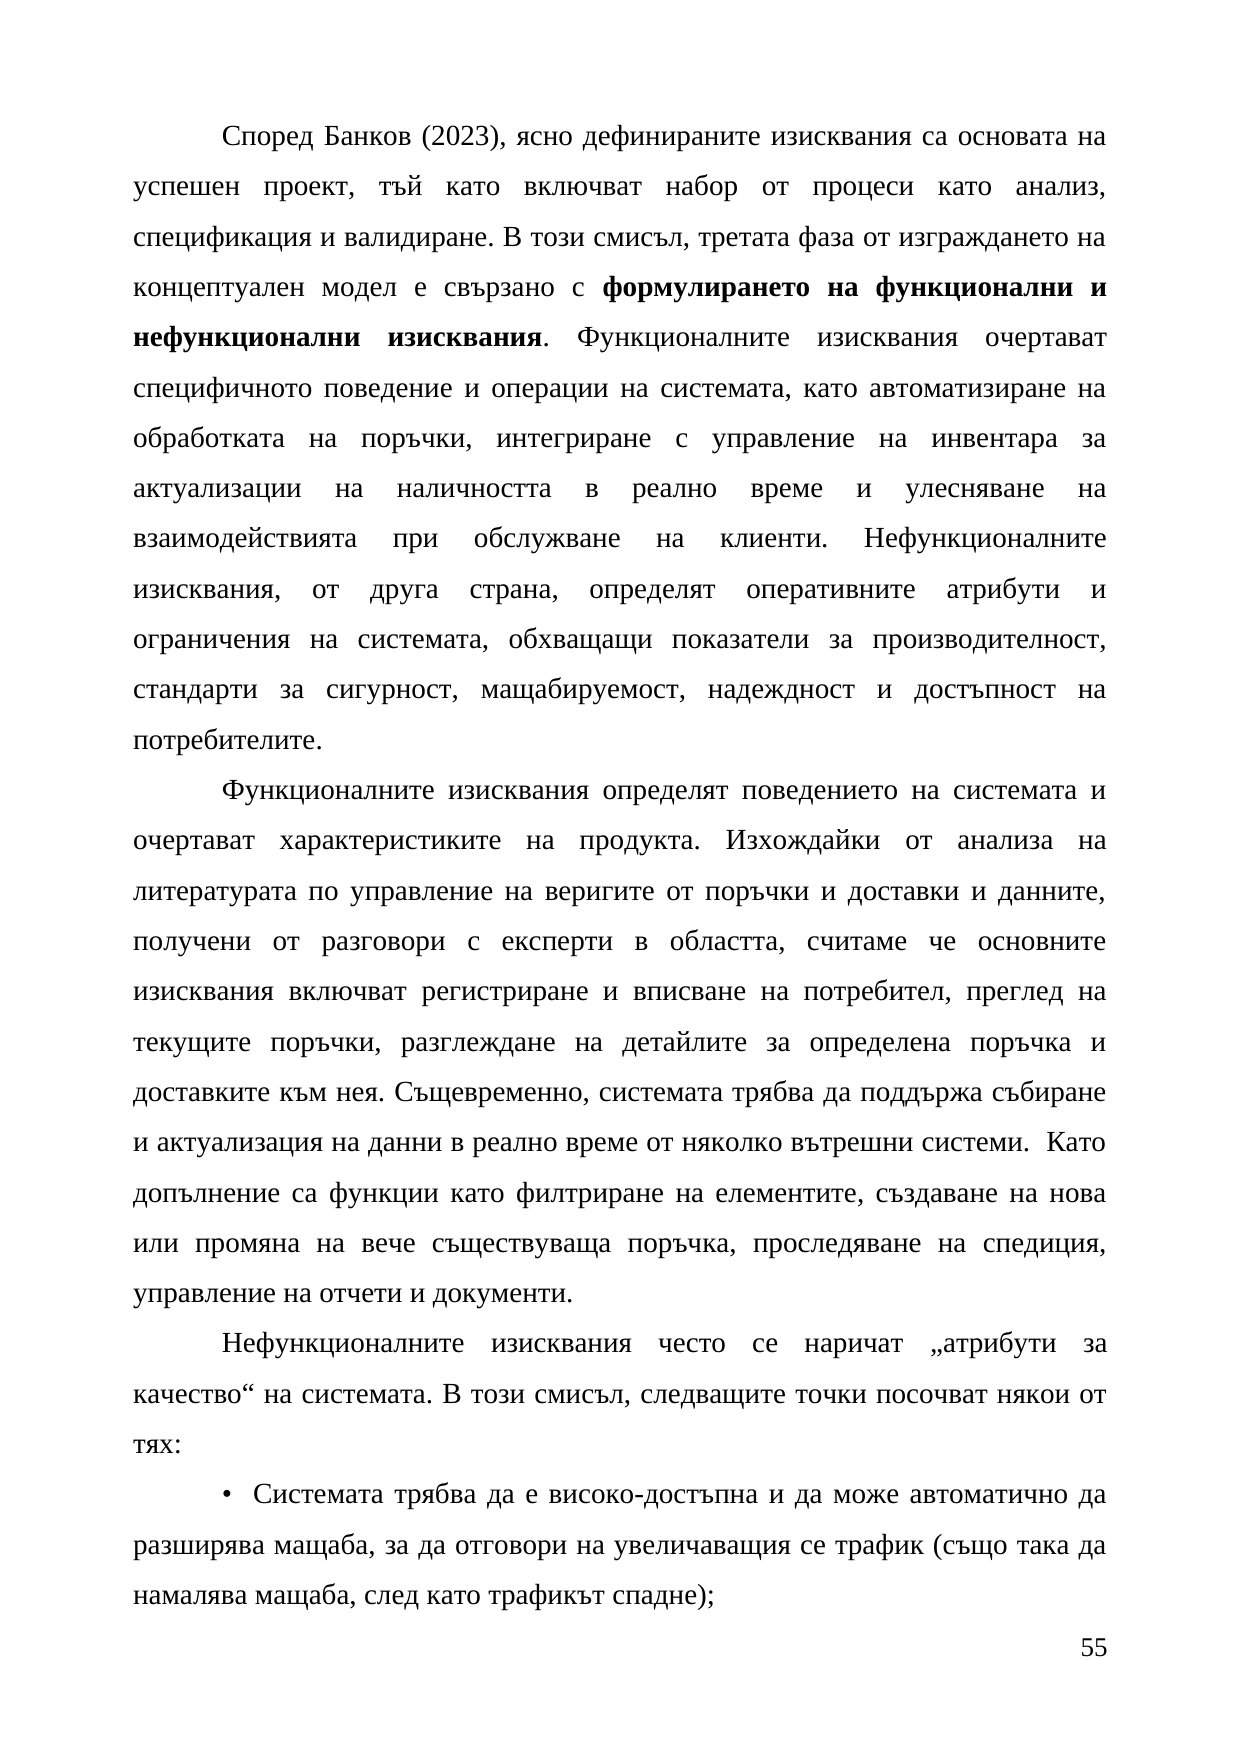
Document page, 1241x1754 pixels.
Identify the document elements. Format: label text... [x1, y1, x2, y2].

text Според Банков (2023), ясно дефинираните изисквания са основата на успешен проект, тъй като включват набор от процеси като анализ, спецификация и валидиране. В този смисъл, третата фаза от изграждането на концептуален модел е свързано с формулирането на функционални и нефункционални изисквания. Функционалните изисквания очертават специфичното поведение и операции на системата, като автоматизиране на обработката на поръчки, интегриране с управление на инвентара за актуализации на наличността в реално време и улесняване на взаимодействията при обслужване на клиенти. Нефункционалните изисквания, от друга страна, определят оперативните атрибути и ограничения на системата, обхващащи показатели за производителност, стандарти за сигурност, мащабируемост, надеждност и достъпност на потребителите. [133, 118, 1107, 755]
text Нефункционалните изисквания често се наричат ​​„атрибути за качество“ на системата. В този смисъл, следващите точки посочват някои от тях: [133, 1326, 1107, 1460]
text • Системата трябва да е високо-достъпна и да може автоматично да разширява мащаба, за да отговори на увеличаващия се трафик (също така да намалява мащаба, след като трафикът спадне); [133, 1477, 1107, 1611]
text Функционалните изисквания определят поведението на системата и очертават характеристиките на продукта. Изхождайки от анализа на литературата по управление на веригите от поръчки и доставки и данните, получени от разговори с експерти в областта, считаме че основните изисквания включват регистриране и вписване на потребител, преглед на текущите поръчки, разглеждане на детайлите за определена поръчка и доставките към нея. Същевременно, системата трябва да поддържа събиране и актуализация на данни в реално време от няколко вътрешни системи. Като допълнение са функции като филтриране на елементите, създаване на нова или промяна на вече съществуваща поръчка, проследяване на спедиция, управление на отчети и документи. [133, 772, 1107, 1309]
